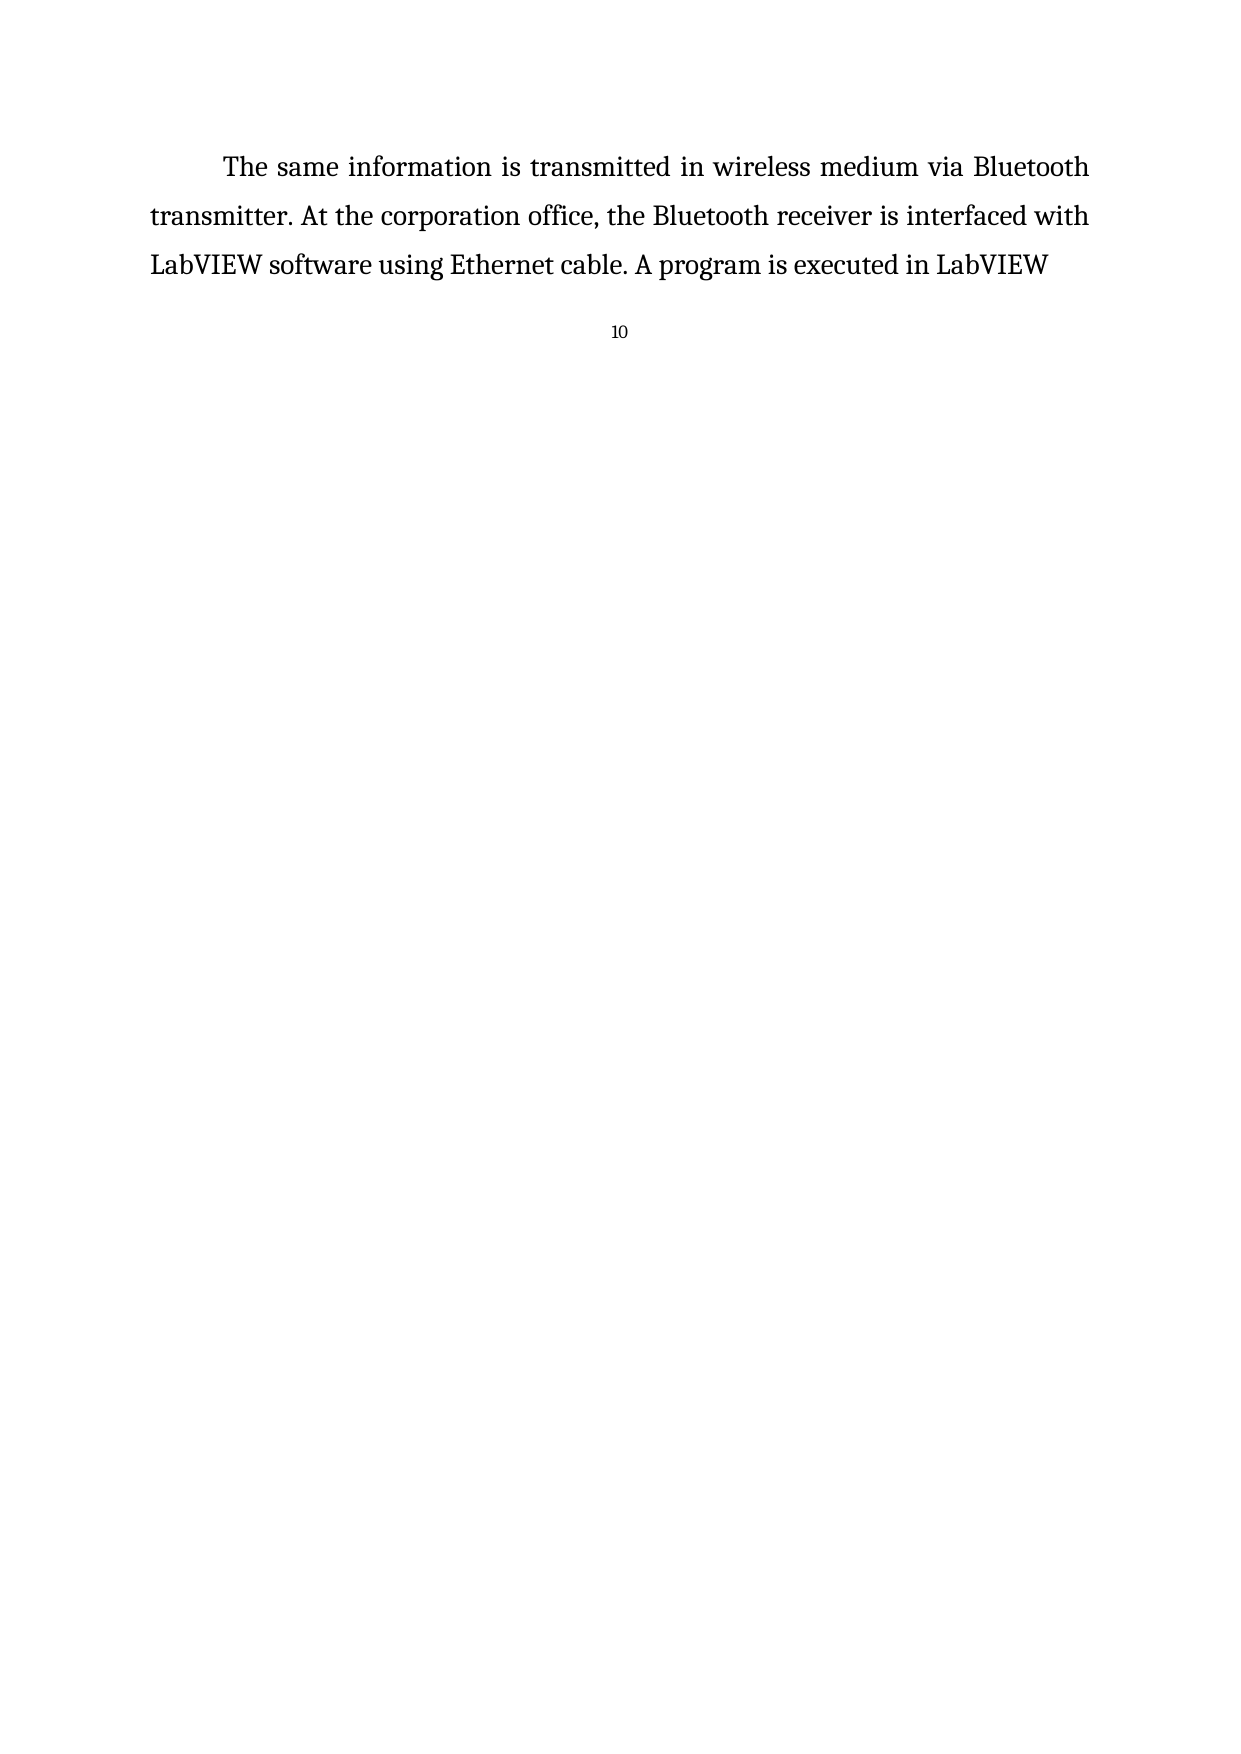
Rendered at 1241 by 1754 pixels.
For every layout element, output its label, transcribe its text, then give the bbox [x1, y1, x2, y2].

text 10 [150, 321, 1089, 343]
text The same information is transmitted in wireless medium via Bluetooth transmitter. At the corporation office, the Bluetooth receiver is interfaced with LabVIEW software using Ethernet cable. A program is executed in LabVIEW [150, 150, 1091, 282]
